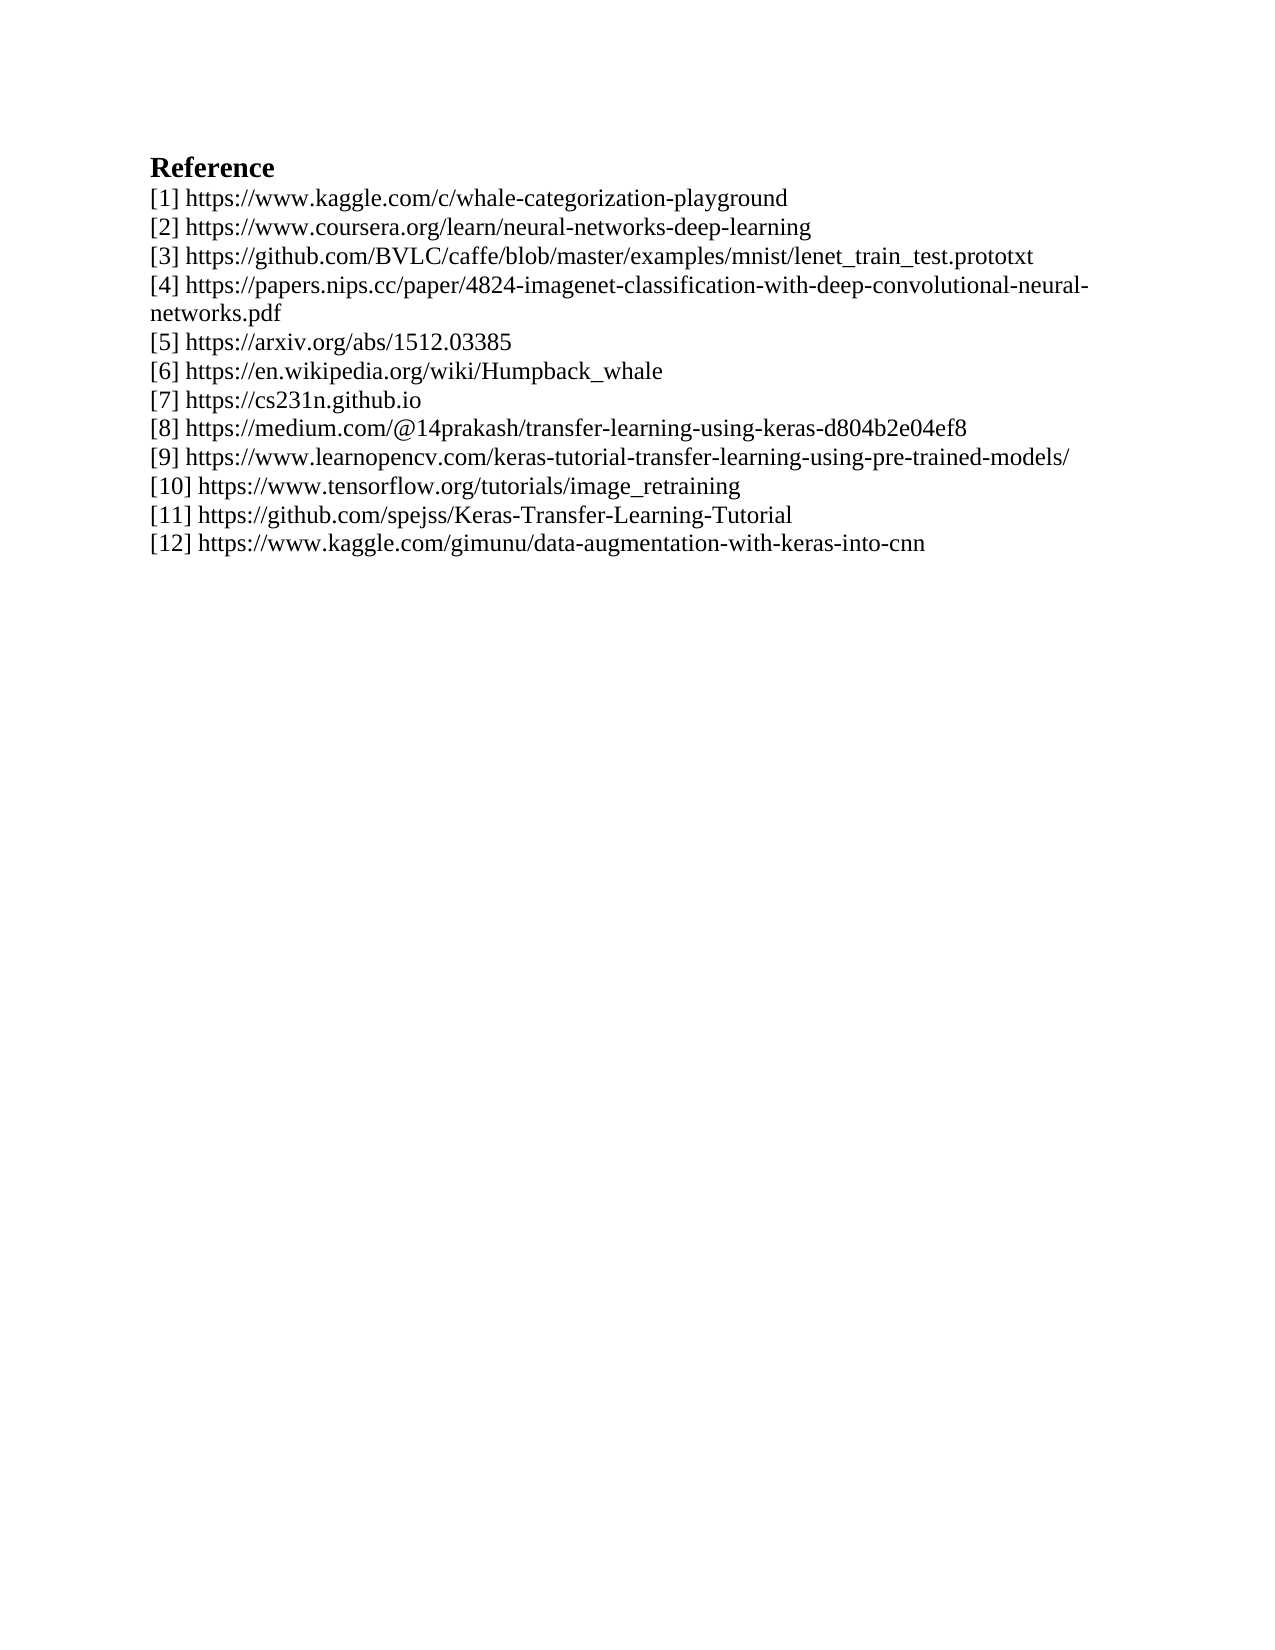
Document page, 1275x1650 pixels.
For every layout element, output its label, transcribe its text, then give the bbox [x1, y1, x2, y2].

text [4] https://papers.nips.cc/paper/4824-imagenet-classification-with-deep-convolutional-neural-networks.pdf [150, 270, 1125, 327]
text [11] https://github.com/spejss/Keras-Transfer-Learning-Tutorial [150, 500, 1125, 528]
text [5] https://arxiv.org/abs/1512.03385 [150, 327, 1125, 356]
text [9] https://www.learnopencv.com/keras-tutorial-transfer-learning-using-pre-trained-models/ [150, 442, 1125, 471]
text [1] https://www.kaggle.com/c/whale-categorization-playground [150, 183, 1125, 212]
text [7] https://cs231n.github.io [150, 385, 1125, 413]
text [10] https://www.tensorflow.org/tutorials/image_retraining [150, 471, 1125, 500]
text [2] https://www.coursera.org/learn/neural-networks-deep-learning [150, 212, 1125, 241]
text Reference [150, 150, 600, 183]
text [12] https://www.kaggle.com/gimunu/data-augmentation-with-keras-into-cnn [150, 528, 1125, 557]
text [3] https://github.com/BVLC/caffe/blob/master/examples/mnist/lenet_train_test.prototxt [150, 241, 1125, 270]
text [8] https://medium.com/@14prakash/transfer-learning-using-keras-d804b2e04ef8 [150, 413, 1125, 442]
text [6] https://en.wikipedia.org/wiki/Humpback_whale [150, 356, 1125, 385]
